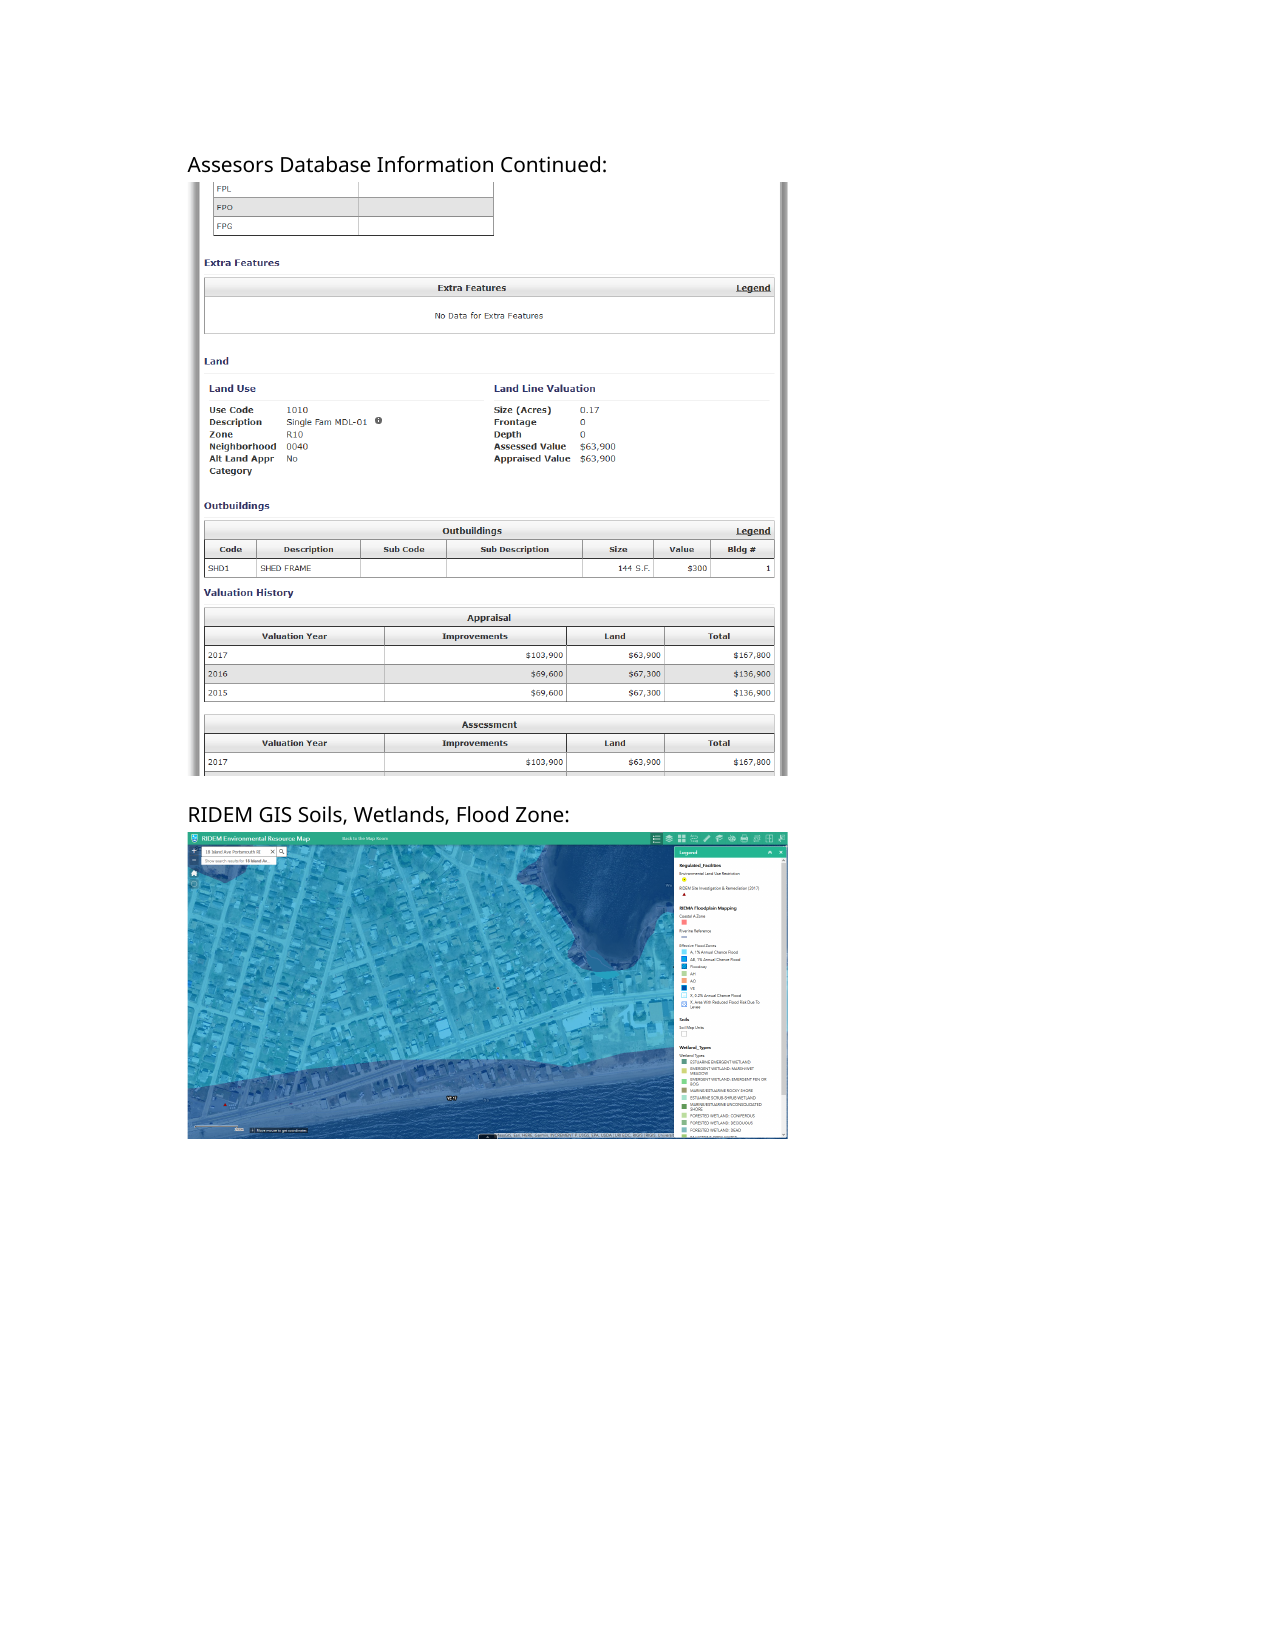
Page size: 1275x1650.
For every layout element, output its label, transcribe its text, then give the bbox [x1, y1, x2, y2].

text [187, 150, 1087, 775]
picture [187, 182, 788, 776]
picture [187, 832, 788, 1139]
